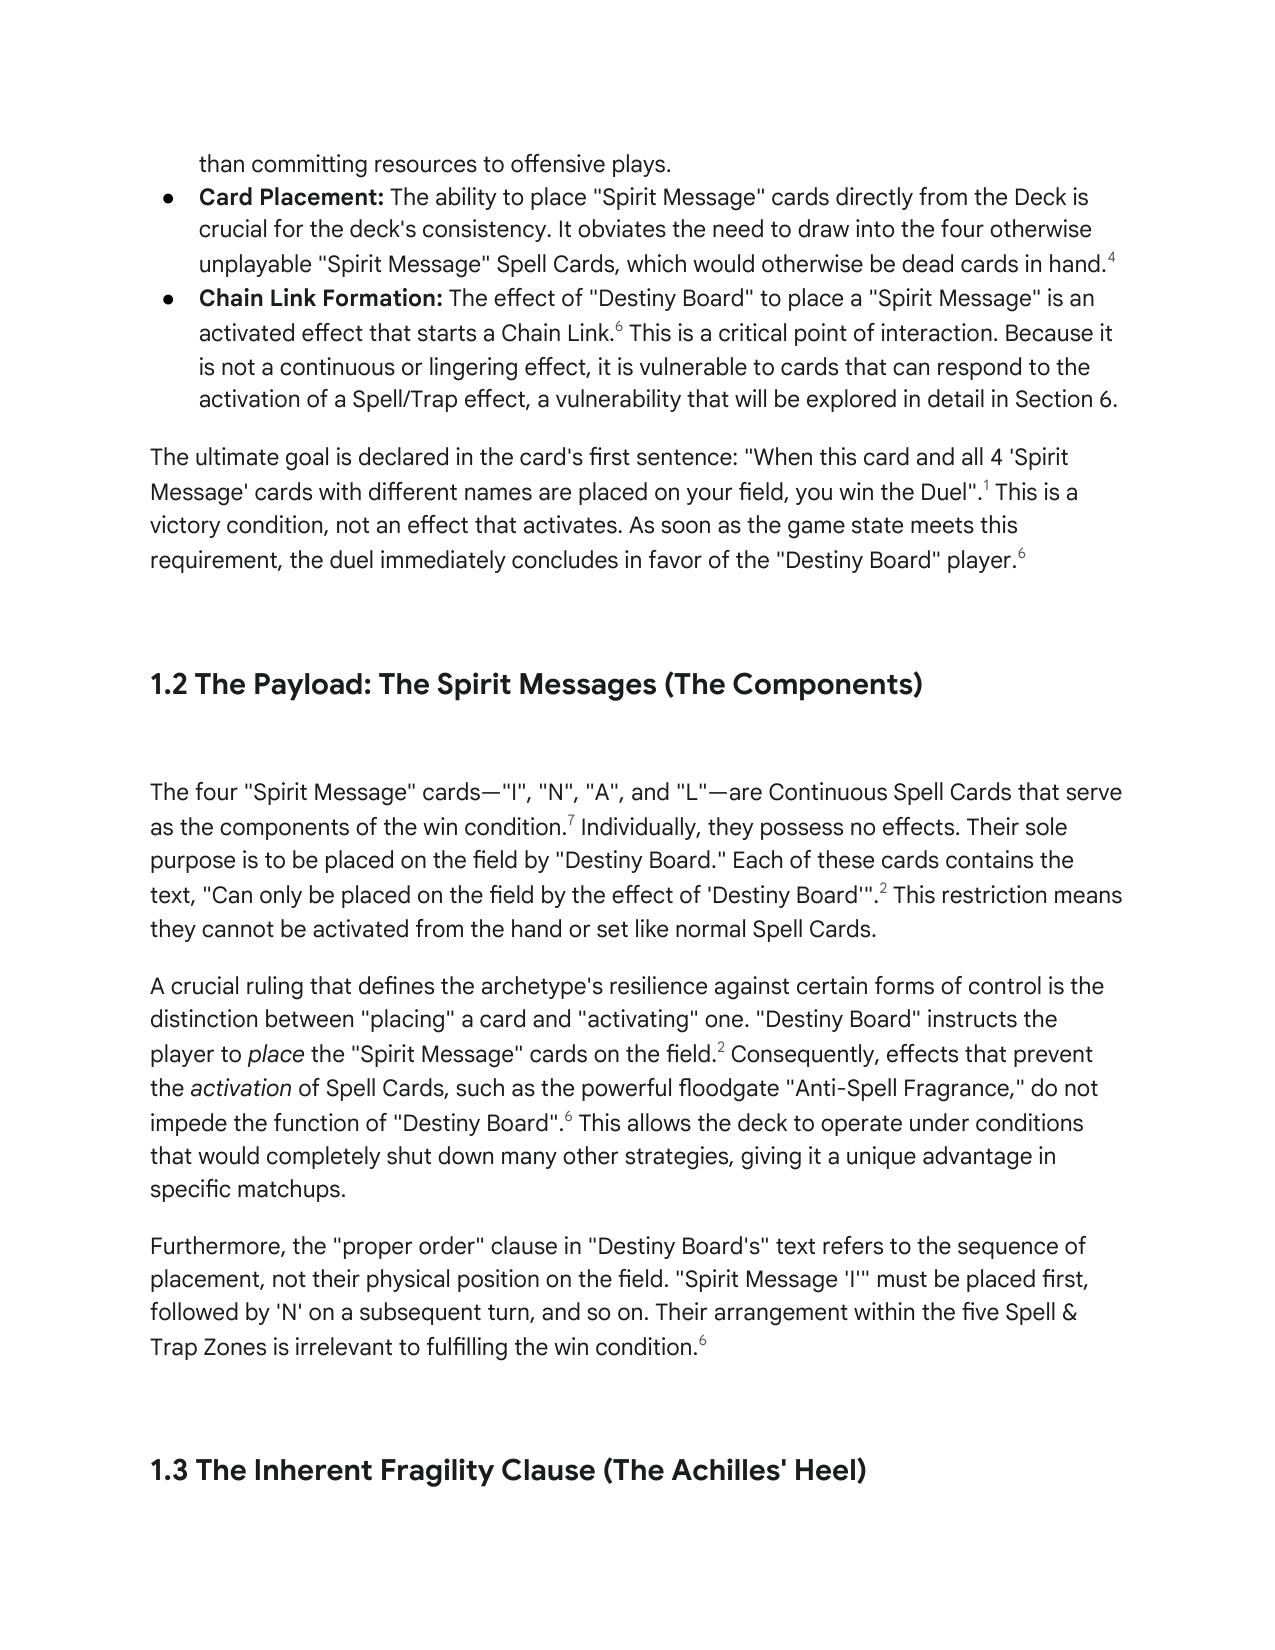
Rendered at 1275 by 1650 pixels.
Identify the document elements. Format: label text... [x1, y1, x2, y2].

text A crucial ruling that defines the archetype's resilience against certain forms of control is the distinction between "placing" a card and "activating" one. "Destiny Board" instructs the player to place the "Spirit Message" cards on the field.2 Consequently, effects that prevent the activation of Spell Cards, such as the powerful floodgate "Anti-Spell Fragrance," do not impede the function of "Destiny Board".6 This allows the deck to operate under conditions that would completely shut down many other strategies, giving it a unique advantage in specific matchups. [150, 973, 1125, 1204]
subtitle 1.2 The Payload: The Spirit Messages (The Components) [150, 666, 1125, 703]
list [161, 150, 1125, 179]
subtitle 1.3 The Inherent Fragility Clause (The Achilles' Heel) [150, 1453, 1125, 1489]
list Chain Link Formation: The effect of "Destiny Board" to place a "Spirit Message" is an activated effect that starts a Chain Link.6 This is a critical point of interaction. Because it is not a continuous or lingering effect, it is vulnerable to cards that can respond to the activation of a Spell/Trap effect, a vulnerability that will be explored in detail in Section 6. [161, 284, 1125, 414]
list Card Placement: The ability to place "Spirit Message" cards directly from the Deck is crucial for the deck's consistency. It obviates the need to draw into the four otherwise unplayable "Spirit Message" Spell Cards, which would otherwise be dead cards in hand.4 [161, 183, 1125, 280]
text The four "Spirit Message" cards—"I", "N", "A", and "L"—are Continuous Spell Cards that serve as the components of the win condition.7 Individually, they possess no effects. Their sole purpose is to be placed on the field by "Destiny Board." Each of these cards contains the text, "Can only be placed on the field by the effect of 'Destiny Board'".2 This restriction means they cannot be activated from the hand or set like normal Spell Cards. [150, 778, 1125, 944]
text The ultimate goal is declared in the card's first sentence: "When this card and all 4 'Spirit Message' cards with different names are placed on your field, you win the Duel".1 This is a victory condition, not an effect that activates. As soon as the game state meets this requirement, the duel immediately concludes in favor of the "Destiny Board" player.6 [150, 443, 1125, 576]
text Furthermore, the "proper order" clause in "Destiny Board's" text refers to the sequence of placement, not their physical position on the field. "Spirit Message 'I'" must be placed first, followed by 'N' on a subsequent turn, and so on. Their arrangement within the five Spell & Trap Zones is irrelevant to fulfilling the win condition.6 [150, 1233, 1125, 1362]
